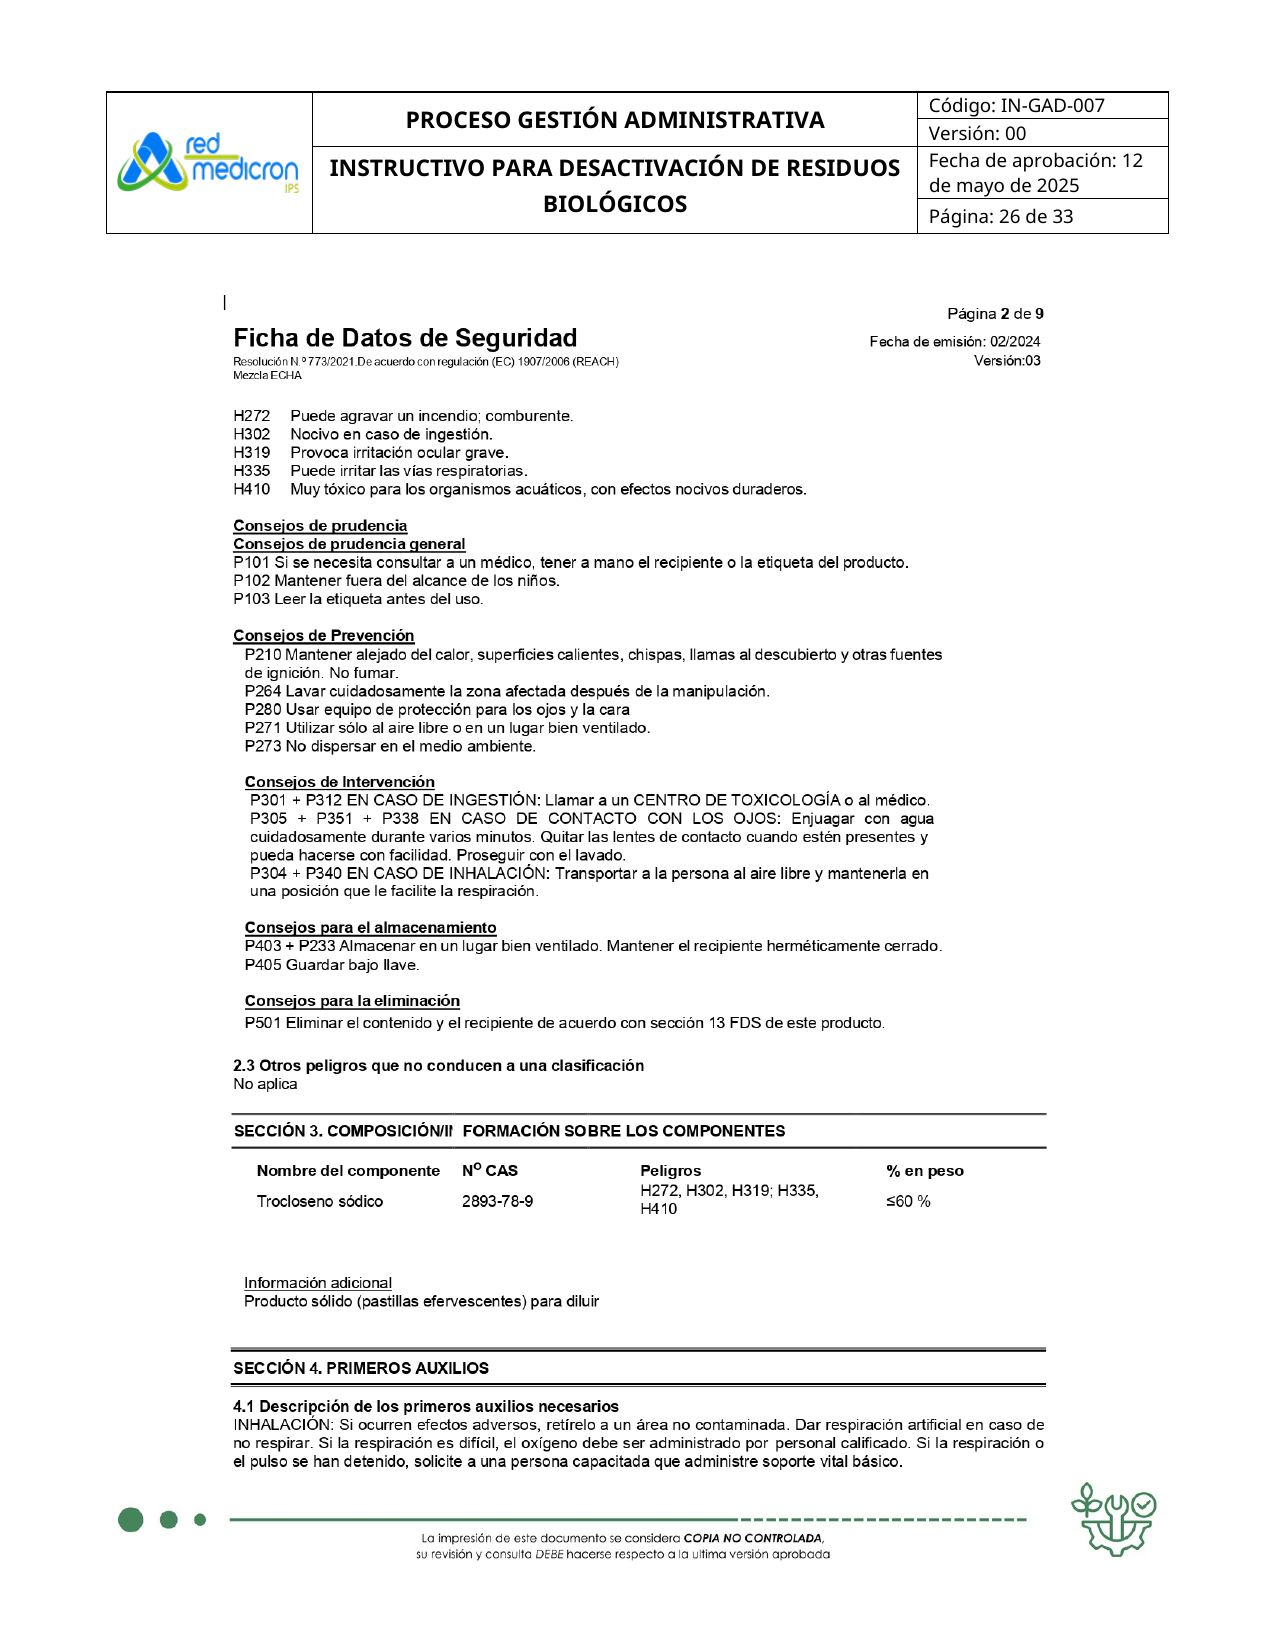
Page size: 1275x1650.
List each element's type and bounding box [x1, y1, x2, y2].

picture [118, 1482, 1157, 1562]
picture [117, 132, 299, 193]
picture [165, 247, 1110, 1472]
